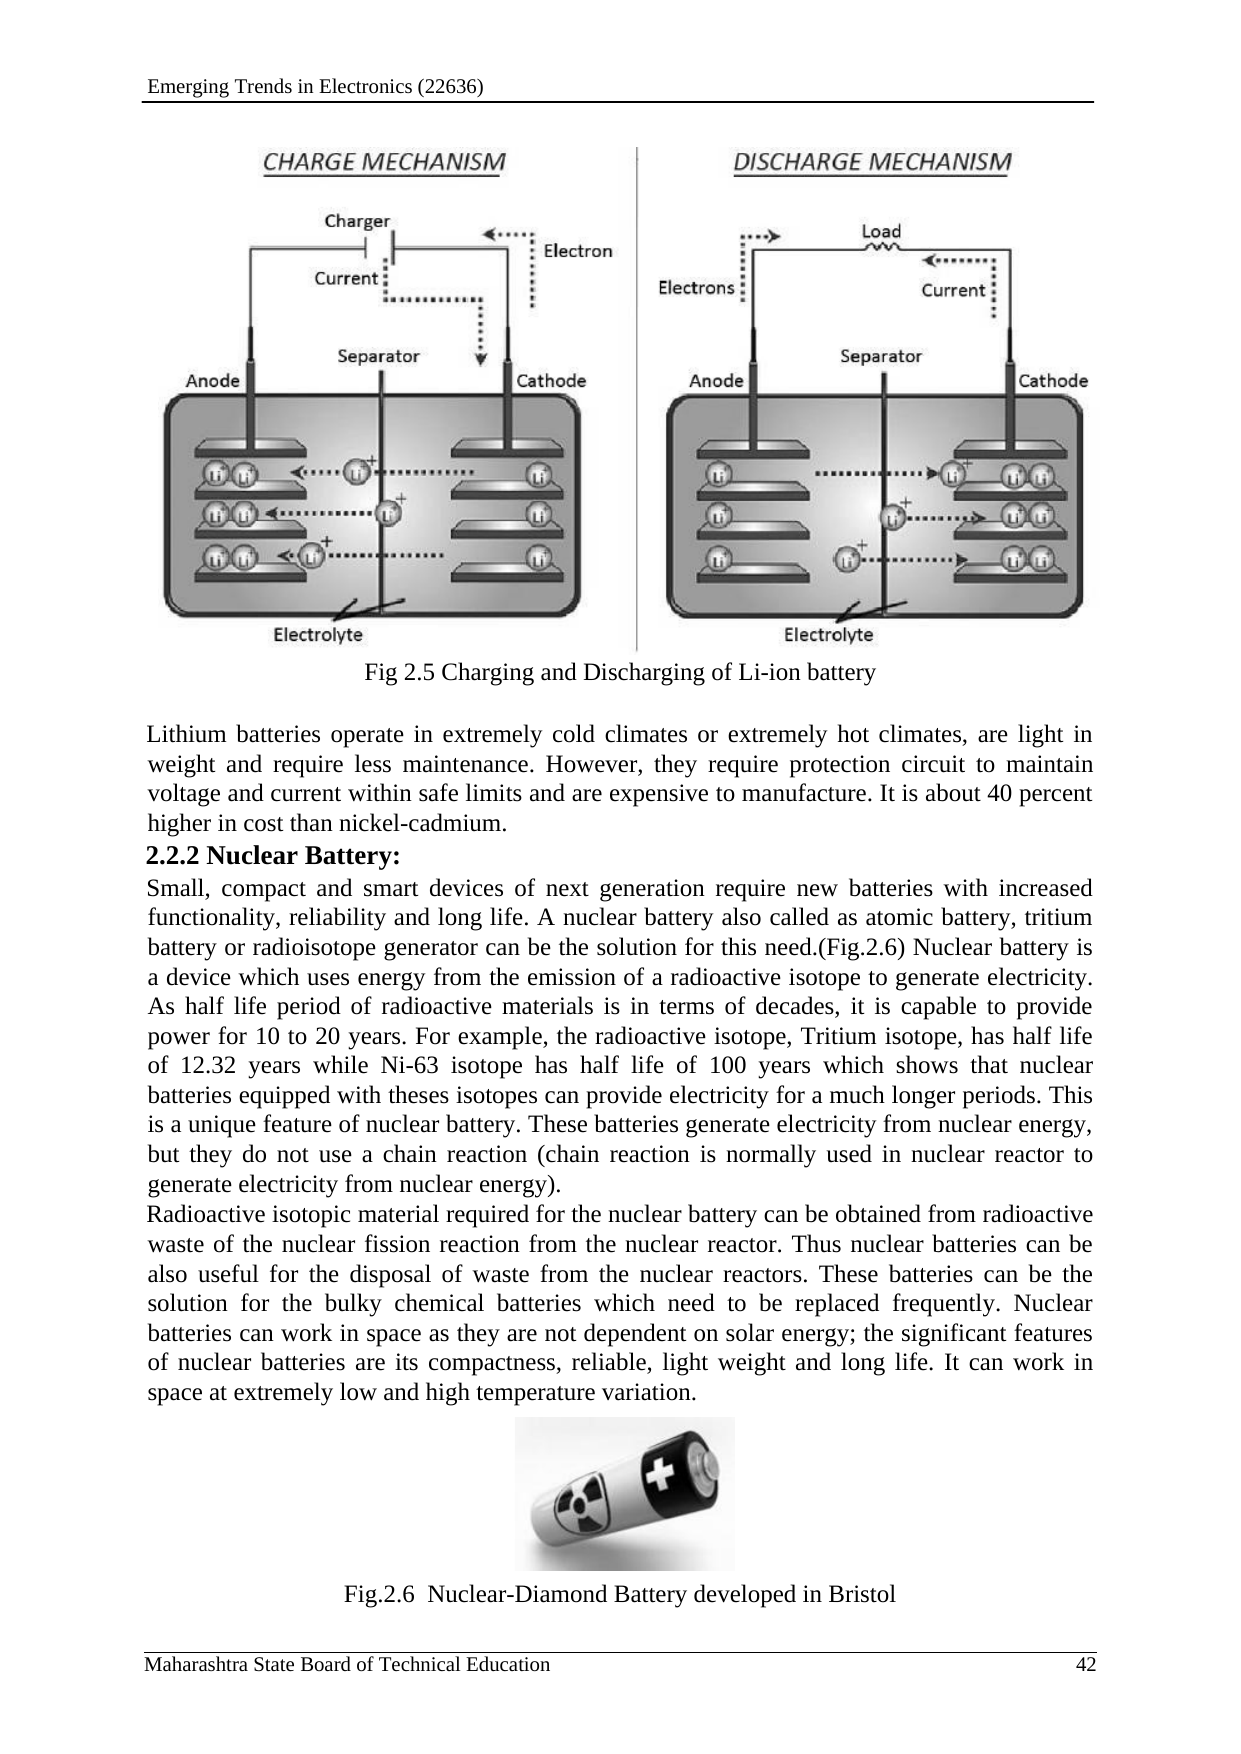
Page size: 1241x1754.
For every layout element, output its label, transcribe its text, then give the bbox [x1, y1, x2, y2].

picture [514, 1417, 735, 1571]
text Lithium batteries operate in extremely cold climates or extremely hot climates, are light in weight and require less maintenance. However, they require protection circuit to maintain voltage and current within safe limits and are expensive to manufacture. It is about 40 percent higher in cost than nickel-cadmium. [146, 719, 1094, 837]
text Fig.2.6 Nuclear-Diamond Battery developed in Bristol [344, 1579, 1094, 1608]
text 2.2.2 Nuclear Battery: [145, 839, 1181, 870]
picture [158, 147, 1107, 655]
subtitle Fig 2.5 Charging and Discharging of Li-ion battery [133, 657, 1107, 686]
text Small, compact and smart devices of next generation require new batteries with increased functionality, reliability and long life. A nuclear battery also called as atomic battery, tritium battery or radioisotope generator can be the solution for this need.(Fig.2.6) Nuclear battery is a device which uses energy from the emission of a radioactive isotope to generate electricity. As half life period of radioactive materials is in terms of decades, it is capable to provide power for 10 to 20 years. For example, the radioactive isotope, Tritium isotope, has half life of 12.32 years while Ni-63 isotope has half life of 100 years which shows that nuclear batteries equipped with theses isotopes can provide electricity for a much longer periods. This is a unique feature of nuclear battery. These batteries generate electricity from nuclear energy, but they do not use a chain reaction (chain reaction is normally used in nuclear reactor to generate electricity from nuclear energy). [146, 873, 1094, 1197]
text Radioactive isotopic material required for the nuclear battery can be obtained from radioactive waste of the nuclear fission reaction from the nuclear reactor. Thus nuclear batteries can be also useful for the disposal of waste from the nuclear reactors. These batteries can be the solution for the bulky chemical batteries which need to be replaced frequently. Nuclear batteries can work in space as they are not dependent on solar energy; the significant features of nuclear batteries are its compactness, reliable, light weight and long life. It can work in space at extremely low and high temperature variation. [146, 1199, 1094, 1406]
